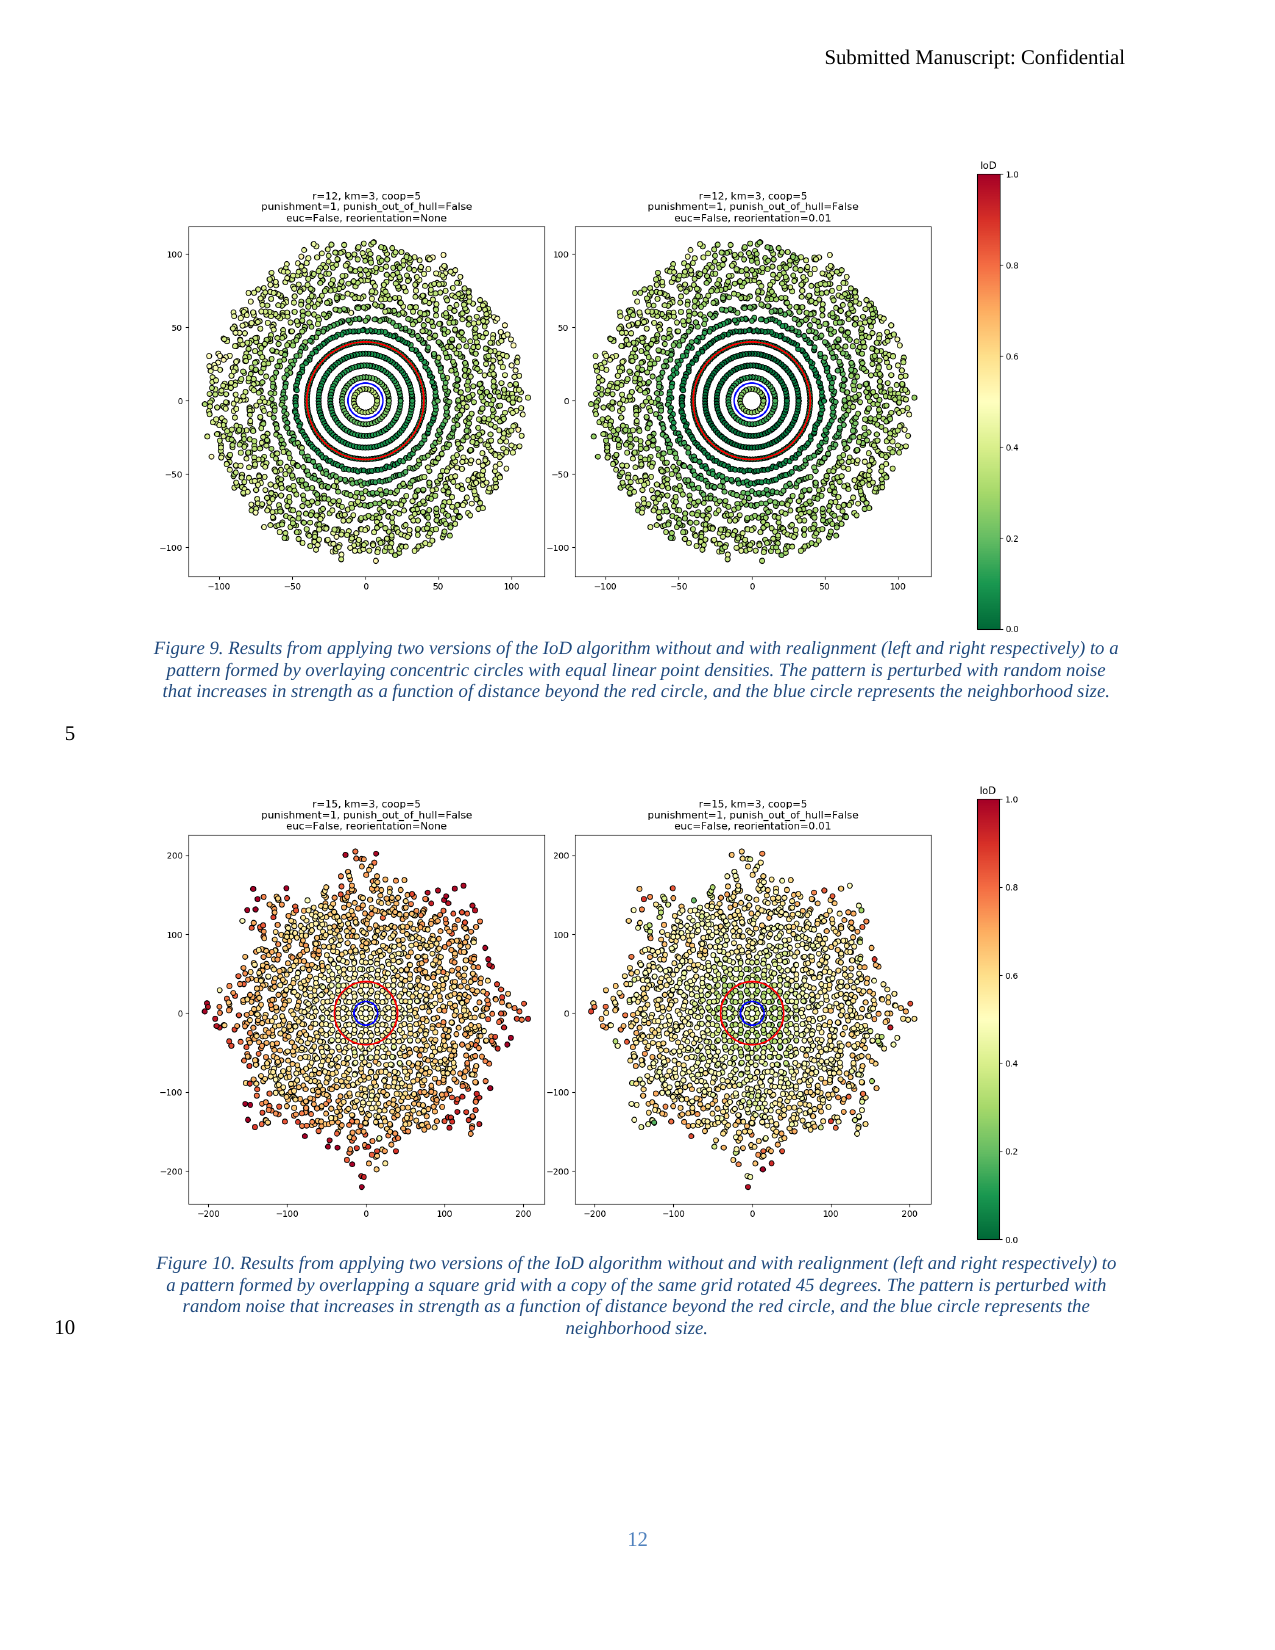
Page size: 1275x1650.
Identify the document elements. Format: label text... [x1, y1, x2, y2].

picture [150, 765, 1125, 1253]
picture [150, 150, 1125, 638]
